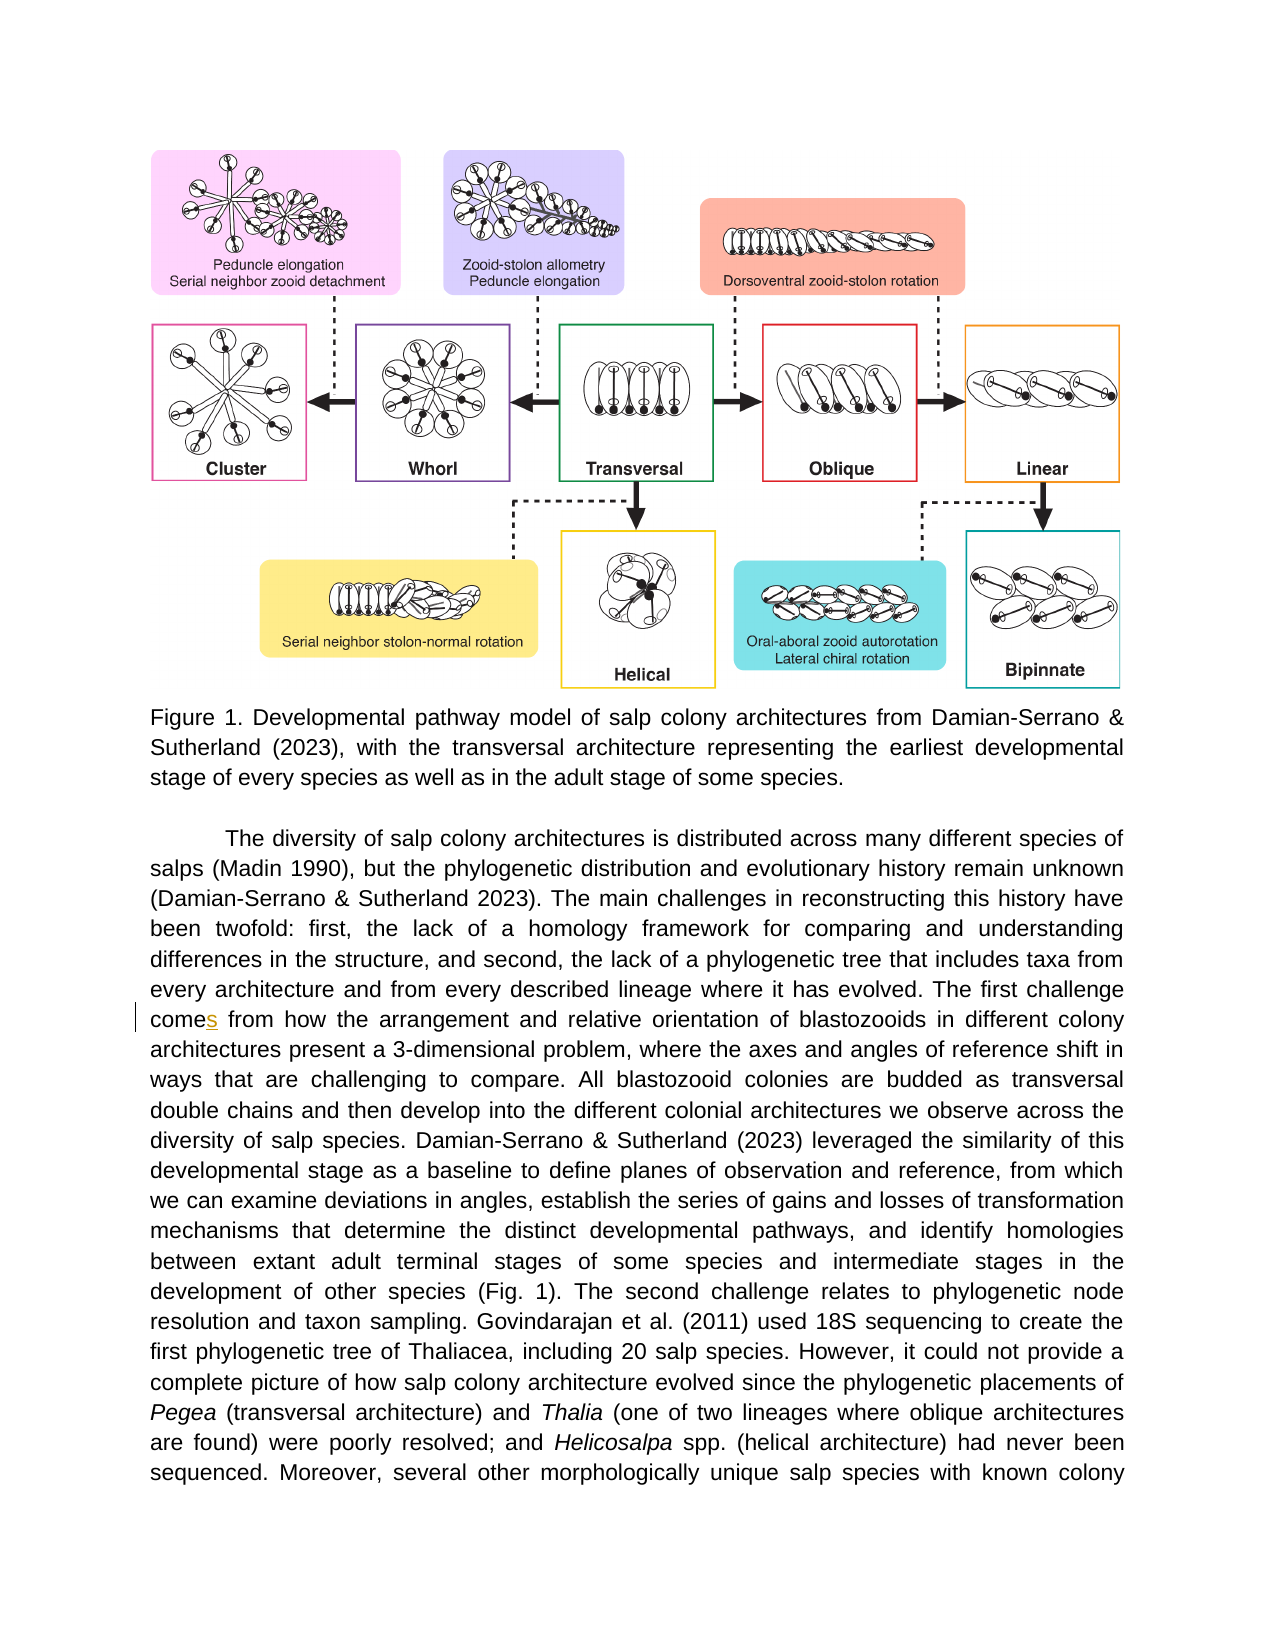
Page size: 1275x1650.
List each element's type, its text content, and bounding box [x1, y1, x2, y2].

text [150, 825, 1125, 1485]
picture [150, 150, 1121, 689]
text Figure 1. Developmental pathway model of salp colony architectures from Damian-Serrano & Sutherland (2023), with the transversal architecture representing the earliest developmental stage of every species as well as in the adult stage of some species. [150, 704, 1125, 791]
